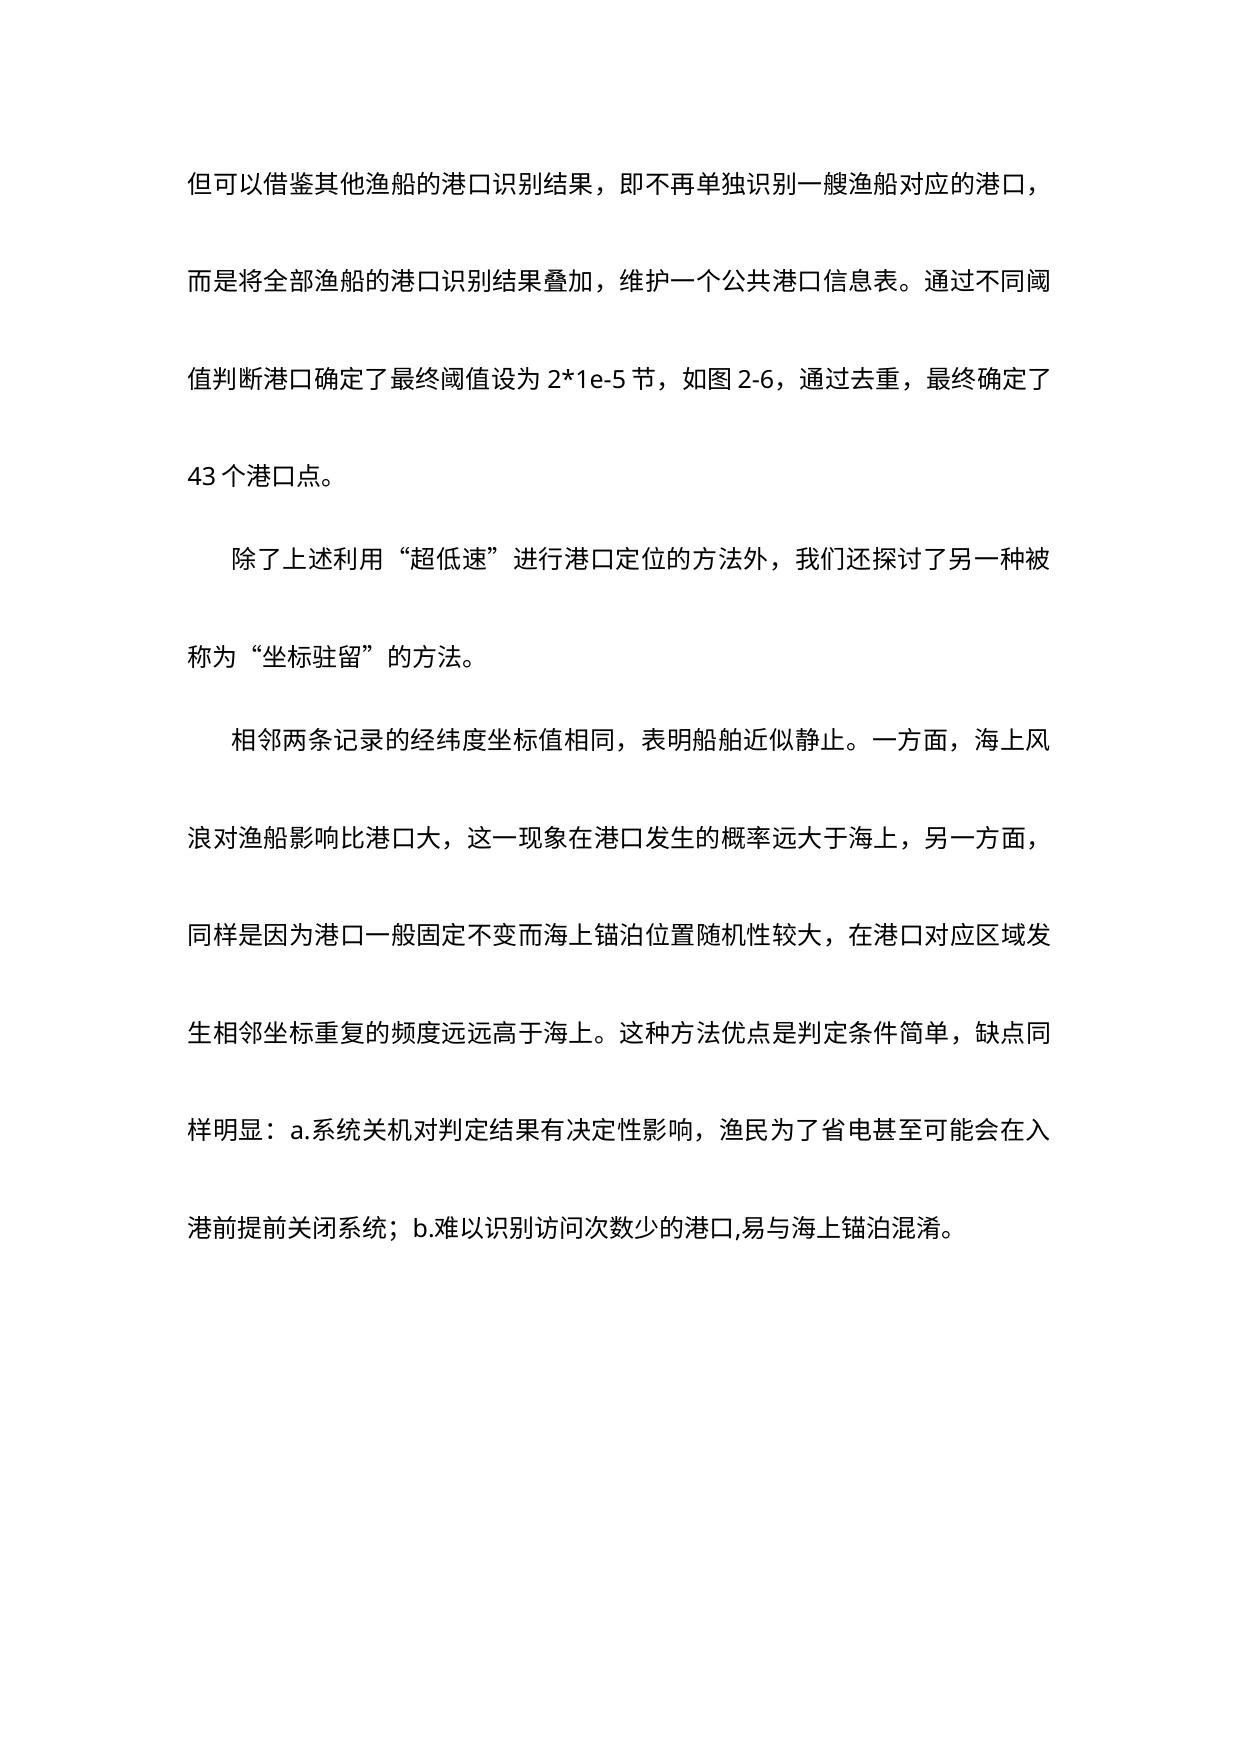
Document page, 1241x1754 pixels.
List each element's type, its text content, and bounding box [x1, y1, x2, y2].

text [187, 150, 1053, 507]
text 相邻两条记录的经纬度坐标值相同，表明船舶近似静止。一方面，海上风浪对渔船影响比港口大，这一现象在港口发生的概率远大于海上，另一方面，同样是因为港口一般固定不变而海上锚泊位置随机性较大，在港口对应区域发生相邻坐标重复的频度远远高于海上。这种方法优点是判定条件简单，缺点同样明显：a.系统关机对判定结果有决定性影响，渔民为了省电甚至可能会在入港前提前关闭系统；b.难以识别访问次数少的港口,易与海上锚泊混淆。 [187, 706, 1053, 1259]
text 除了上述利用“超低速”进行港口定位的方法外，我们还探讨了另一种被称为“坐标驻留”的方法。 [187, 526, 1053, 688]
